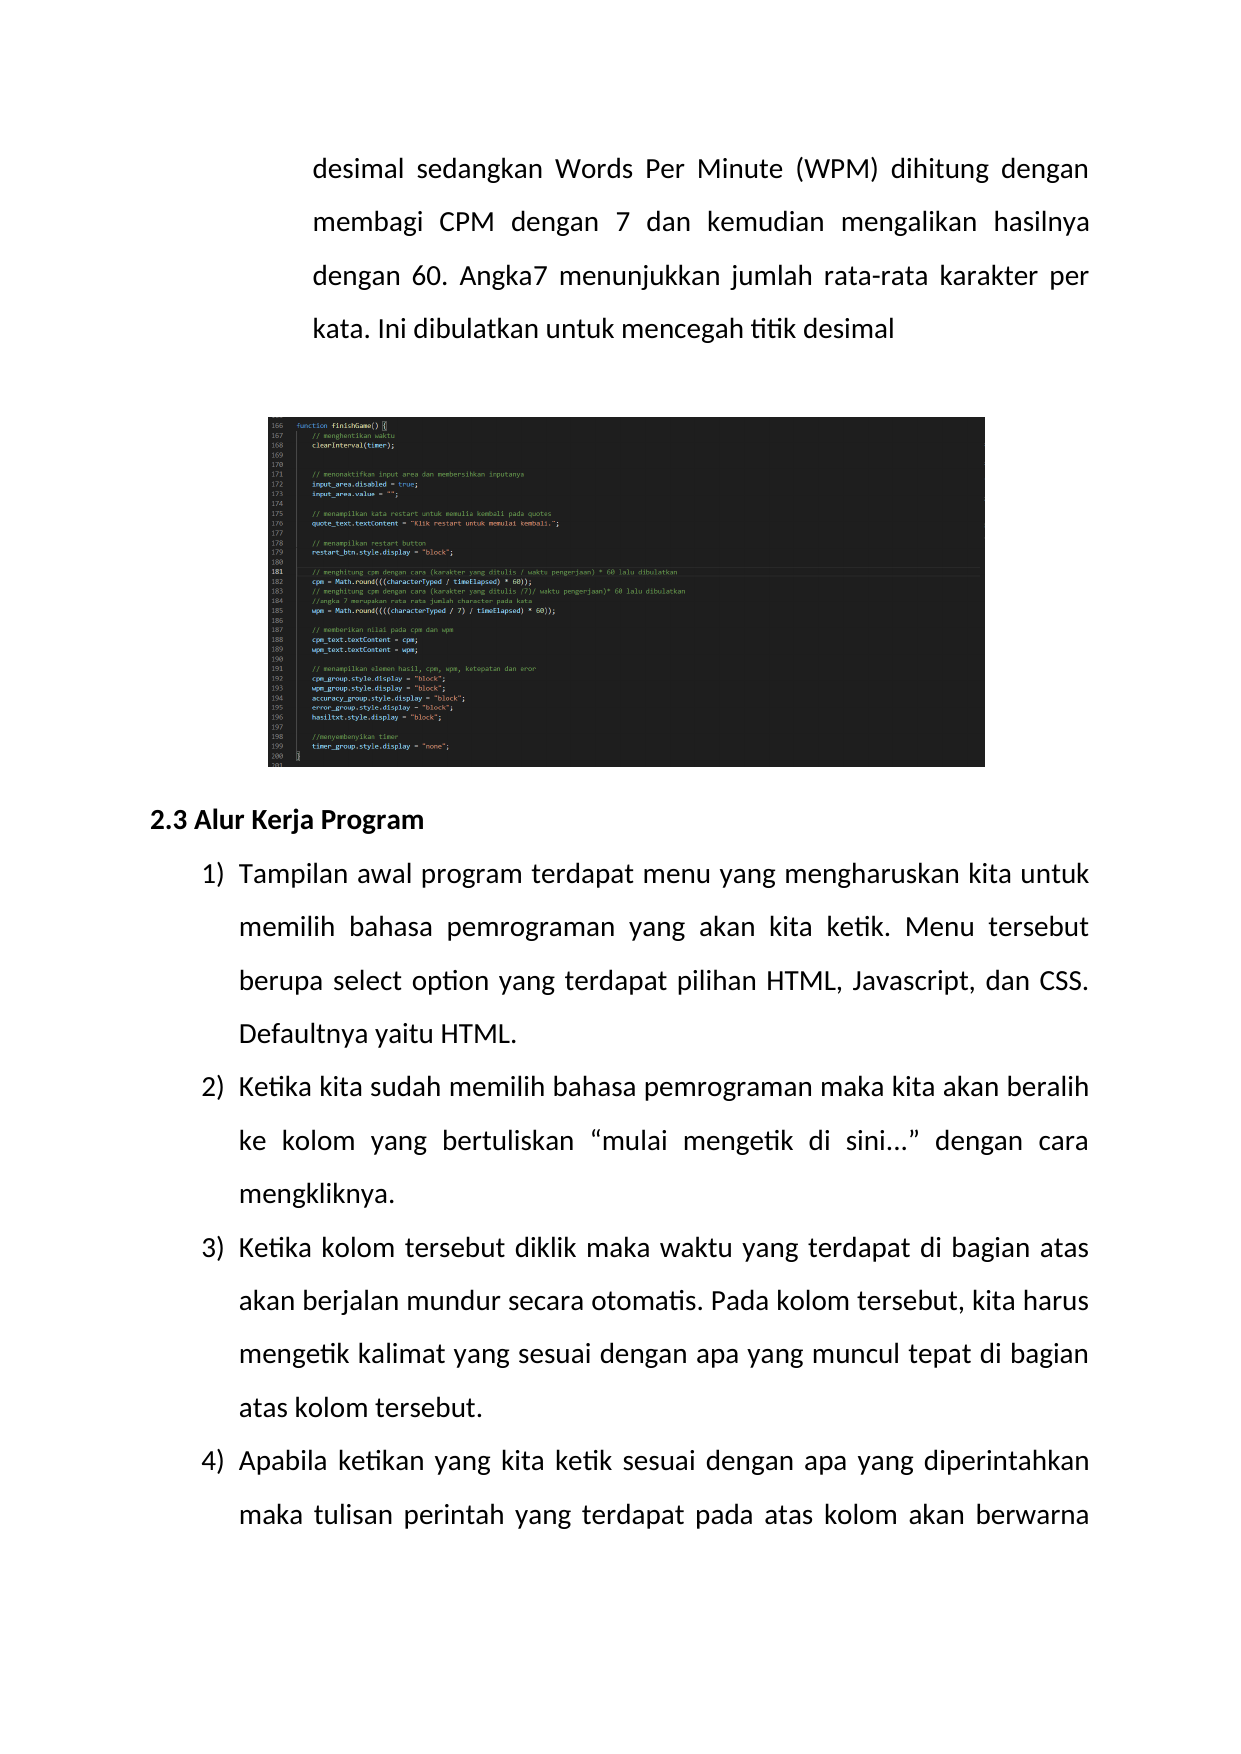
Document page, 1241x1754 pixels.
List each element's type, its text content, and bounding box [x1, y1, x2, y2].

subtitle 2.3 Alur Kerja Program [150, 801, 1090, 837]
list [201, 1442, 1090, 1532]
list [312, 150, 1090, 346]
list Ketika kita sudah memilih bahasa pemrograman maka kita akan beralih ke kolom yang bertuliskan “mulai mengetik di sini...” dengan cara mengkliknya. [201, 1068, 1090, 1211]
picture [268, 417, 985, 767]
list Tampilan awal program terdapat menu yang mengharuskan kita untuk memilih bahasa pemrograman yang akan kita ketik. Menu tersebut berupa select option yang terdapat pilihan HTML, Javascript, dan CSS. Defaultnya yaitu HTML. [201, 855, 1090, 1051]
list Ketika kolom tersebut diklik maka waktu yang terdapat di bagian atas akan berjalan mundur secara otomatis. Pada kolom tersebut, kita harus mengetik kalimat yang sesuai dengan apa yang muncul tepat di bagian atas kolom tersebut. [201, 1229, 1090, 1425]
